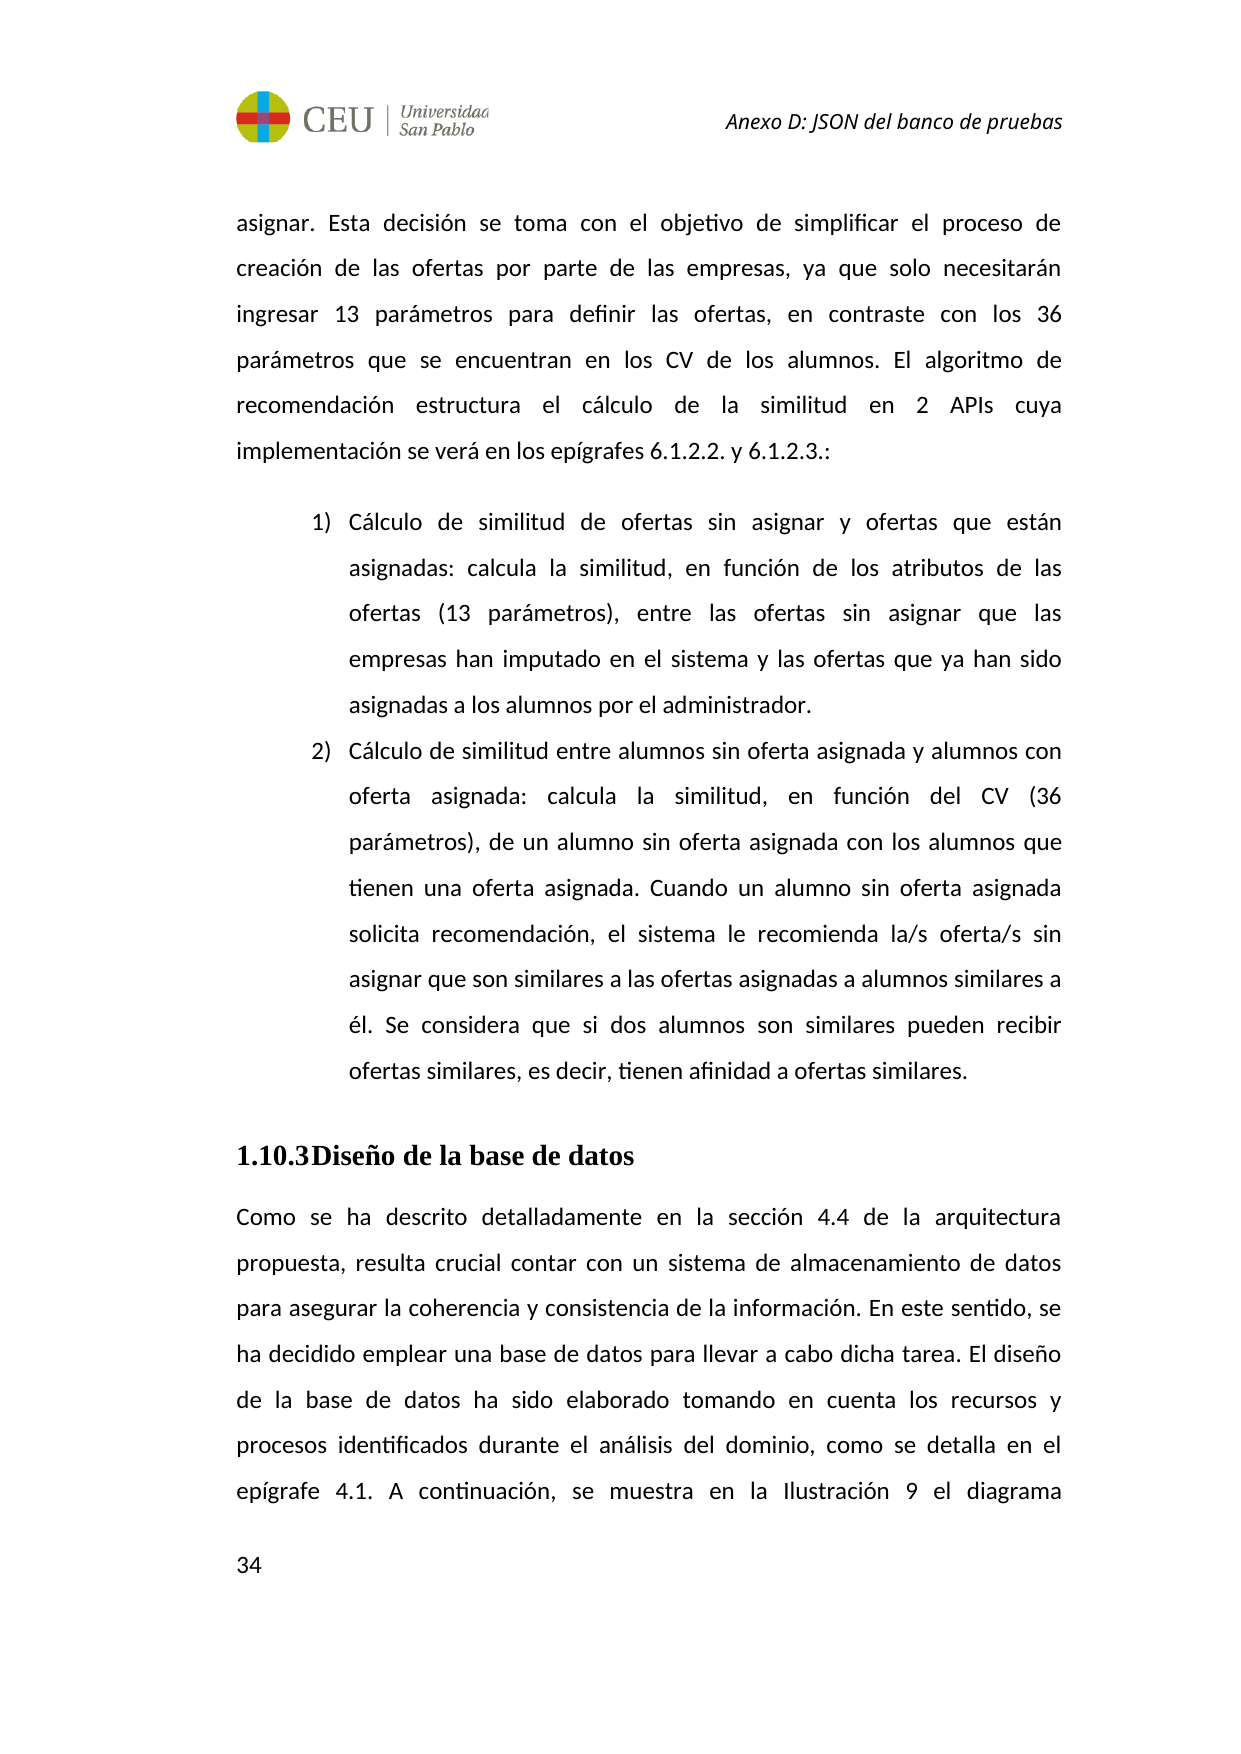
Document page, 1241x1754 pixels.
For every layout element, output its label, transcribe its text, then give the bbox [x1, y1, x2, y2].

list Cálculo de similitud entre alumnos sin oferta asignada y alumnos con oferta asignada: calcula la similitud, en función del CV (36 parámetros), de un alumno sin oferta asignada con los alumnos que tienen una oferta asignada. Cuando un alumno sin oferta asignada solicita recomendación, el sistema le recomienda la/s oferta/s sin asignar que son similares a las ofertas asignadas a alumnos similares a él. Se considera que si dos alumnos son similares pueden recibir ofertas similares, es decir, tienen afinidad a ofertas similares. [311, 735, 1063, 1085]
picture [235, 89, 489, 143]
list Cálculo de similitud de ofertas sin asignar y ofertas que están asignadas: calcula la similitud, en función de los atributos de las ofertas (13 parámetros), entre las ofertas sin asignar que las empresas han imputado en el sistema y las ofertas que ya han sido asignadas a los alumnos por el administrador. [311, 506, 1063, 719]
subtitle Diseño de la base de datos [236, 1138, 1063, 1172]
